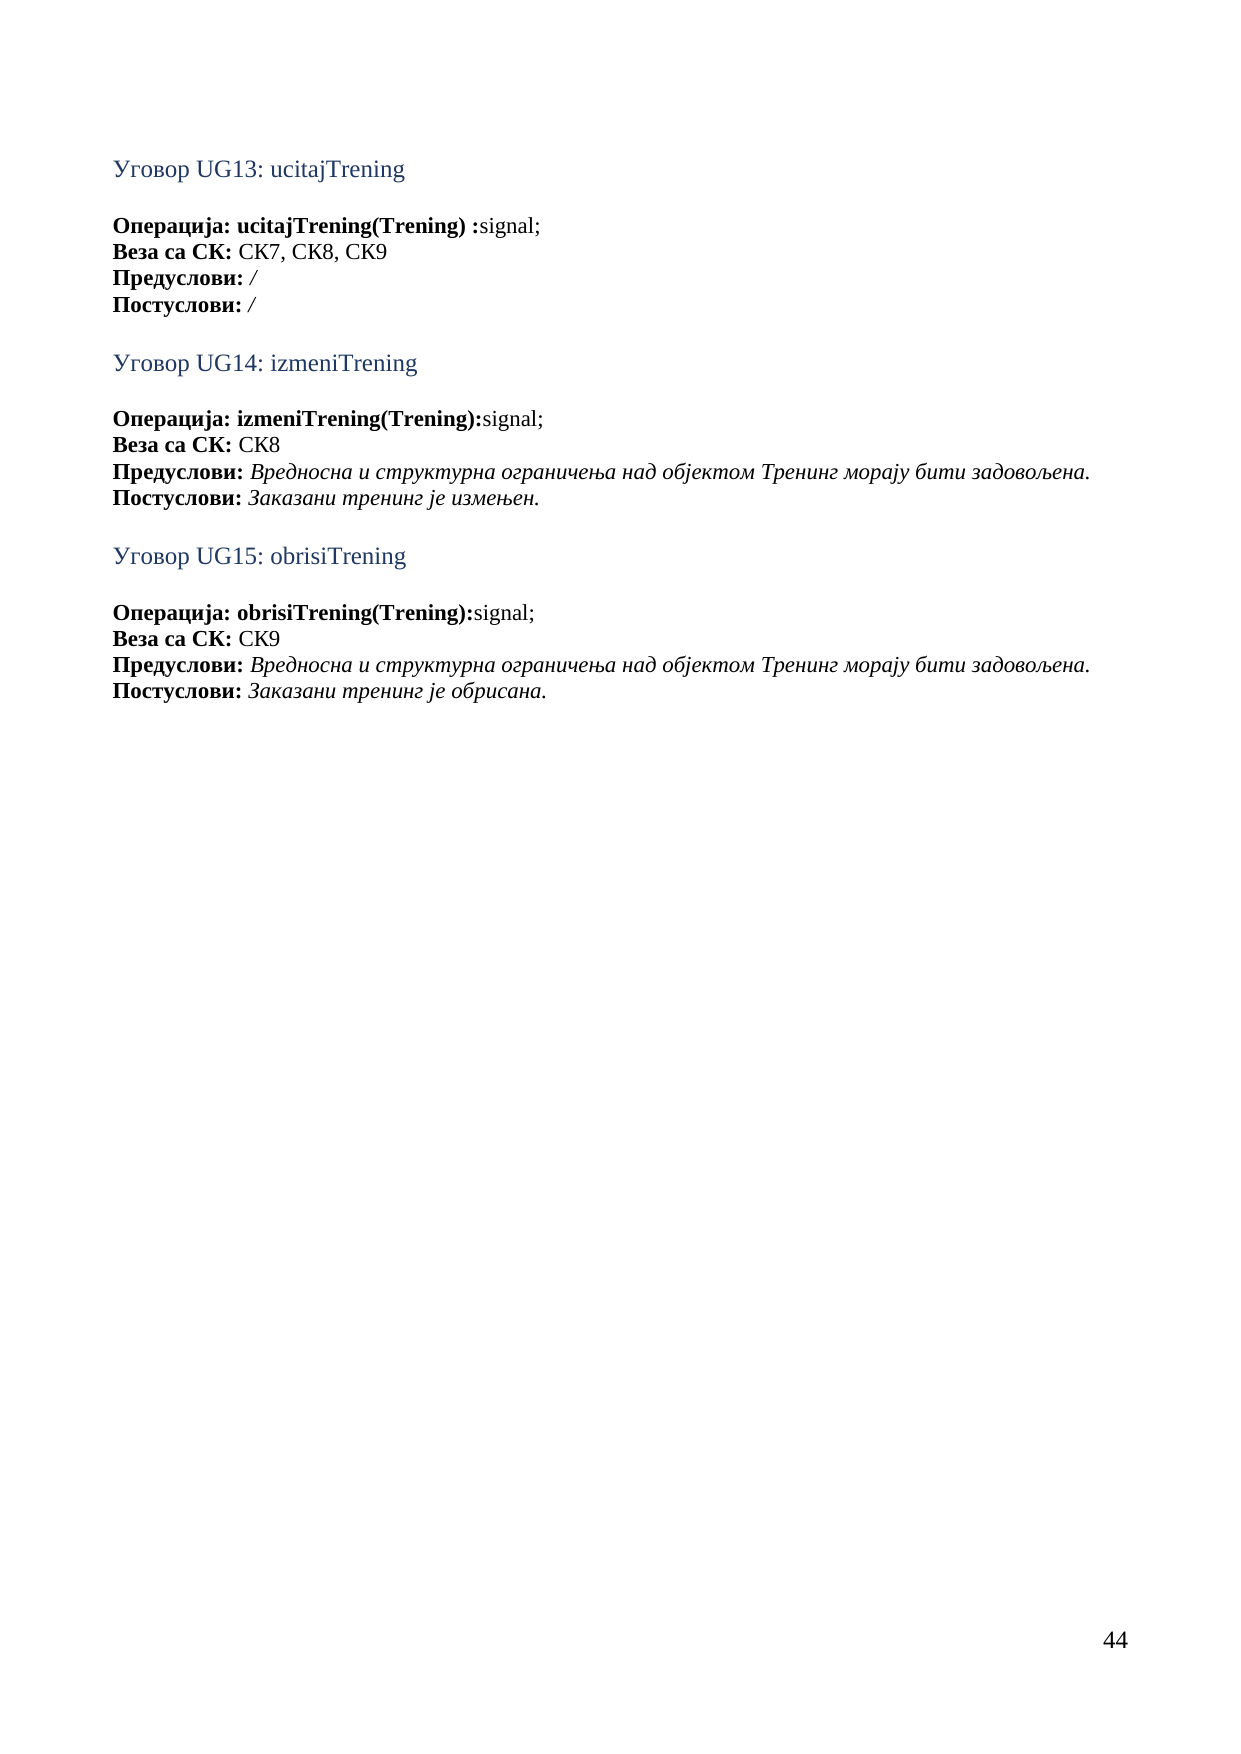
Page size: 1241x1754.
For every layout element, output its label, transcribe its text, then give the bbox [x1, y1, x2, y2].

text Постуслови: / [112, 291, 1128, 317]
text Предуслови: / [112, 264, 1128, 291]
text Операција: obrisiTrening(Trening):signal; [112, 598, 1128, 625]
text Предуслови: Вредносна и структурна ограничења над објектом Тренинг морају бити задовољена. [112, 651, 1128, 678]
text Веза са СК: СК7, СК8, СК9 [112, 238, 1128, 264]
subtitle Уговор UG15: obrisiTrening [112, 541, 1128, 570]
subtitle Уговор UG14: izmeniTrening [112, 348, 1128, 376]
text Веза са СК: СК8 [112, 431, 1128, 458]
text Предуслови: Вредносна и структурна ограничења над објектом Тренинг морају бити задовољена. [112, 458, 1128, 484]
text Постуслови: Заказани тренинг је обрисана. [112, 678, 1128, 704]
text Постуслови: Заказани тренинг је измењен. [112, 484, 1128, 511]
text Операција: izmeniTrening(Trening):signal; [112, 405, 1128, 431]
text Операција: ucitajTrening(Trening) :signal; [112, 212, 1128, 238]
text Веза са СК: СК9 [112, 625, 1128, 651]
subtitle Уговор UG13: ucitajTrening [112, 154, 1128, 183]
